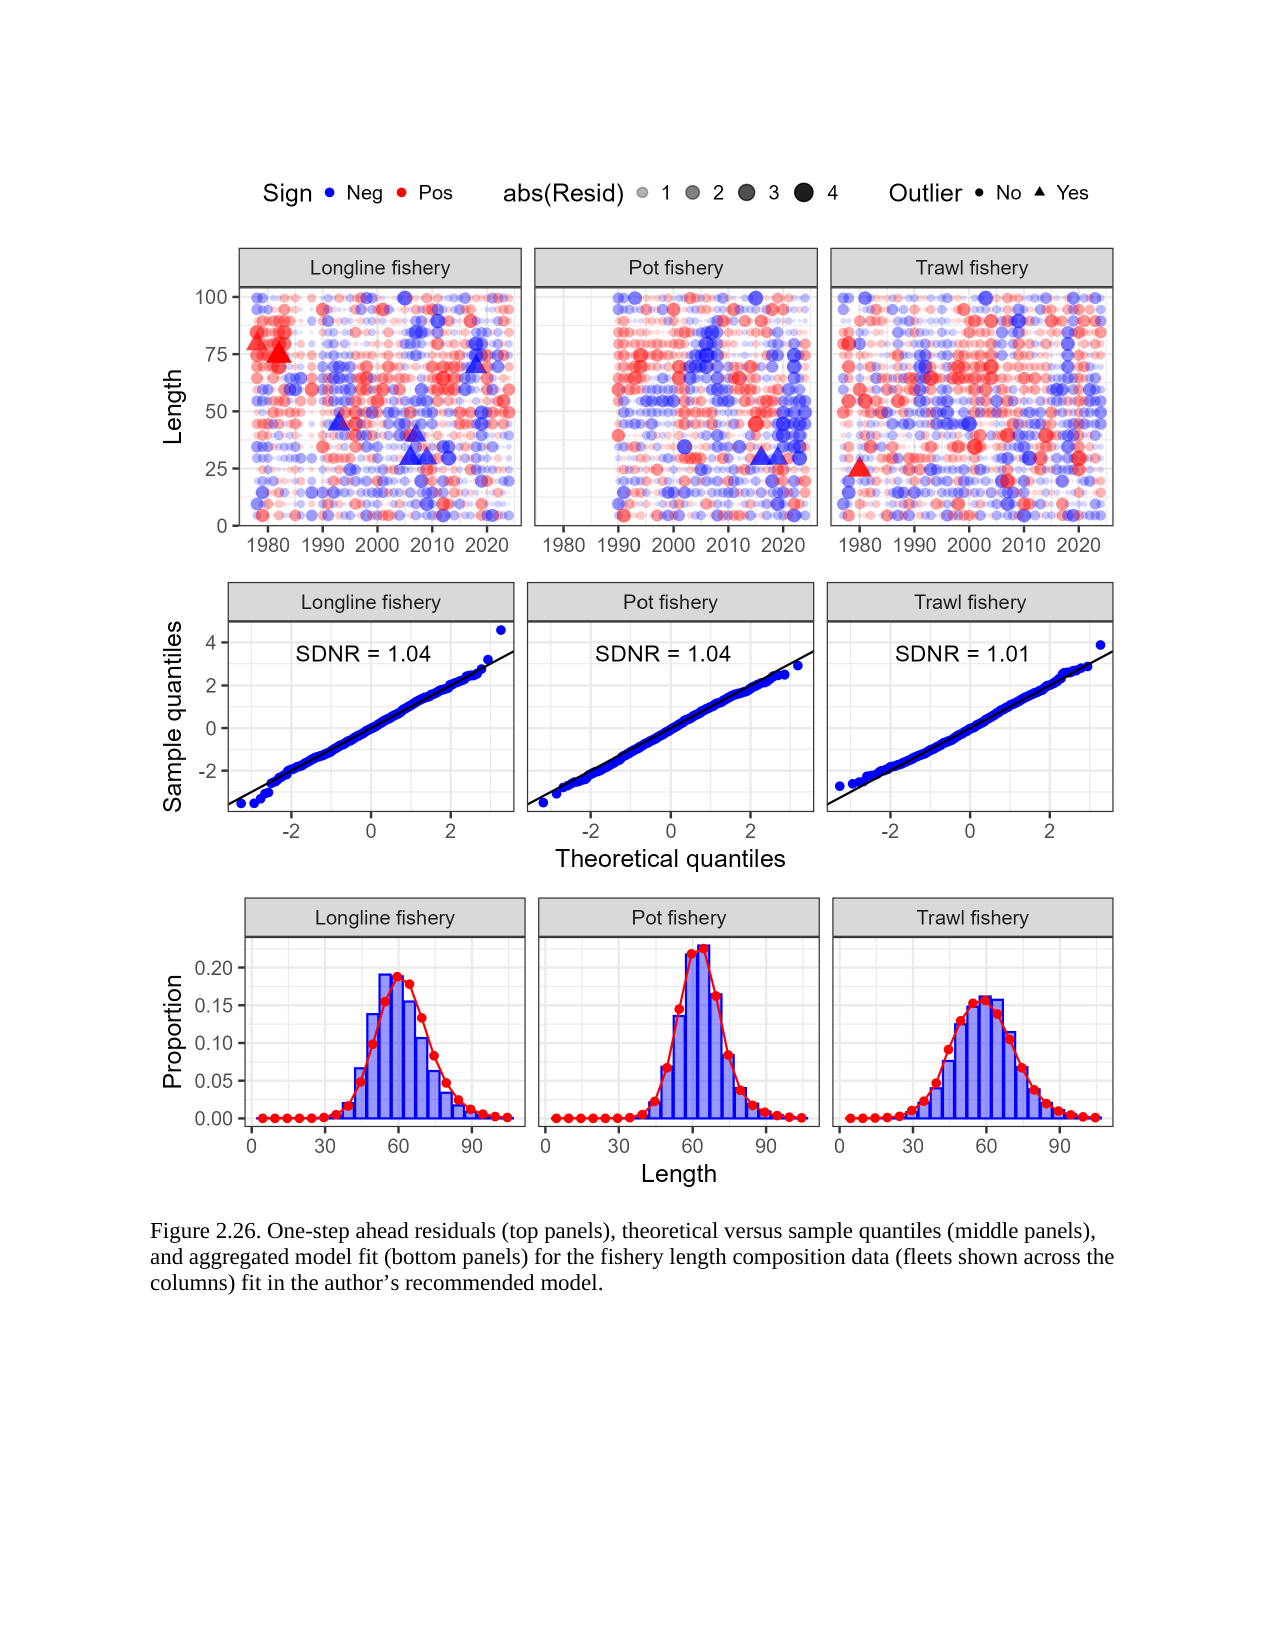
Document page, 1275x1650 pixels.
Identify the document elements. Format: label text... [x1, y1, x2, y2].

subtitle Figure 2.26. One-step ahead residuals (top panels), theoretical versus sample quantiles (middle panels), and aggregated model fit (bottom panels) for the fishery length composition data (fleets shown across the columns) fit in the author’s recommended model. [150, 1217, 1125, 1296]
picture [150, 150, 1125, 1200]
